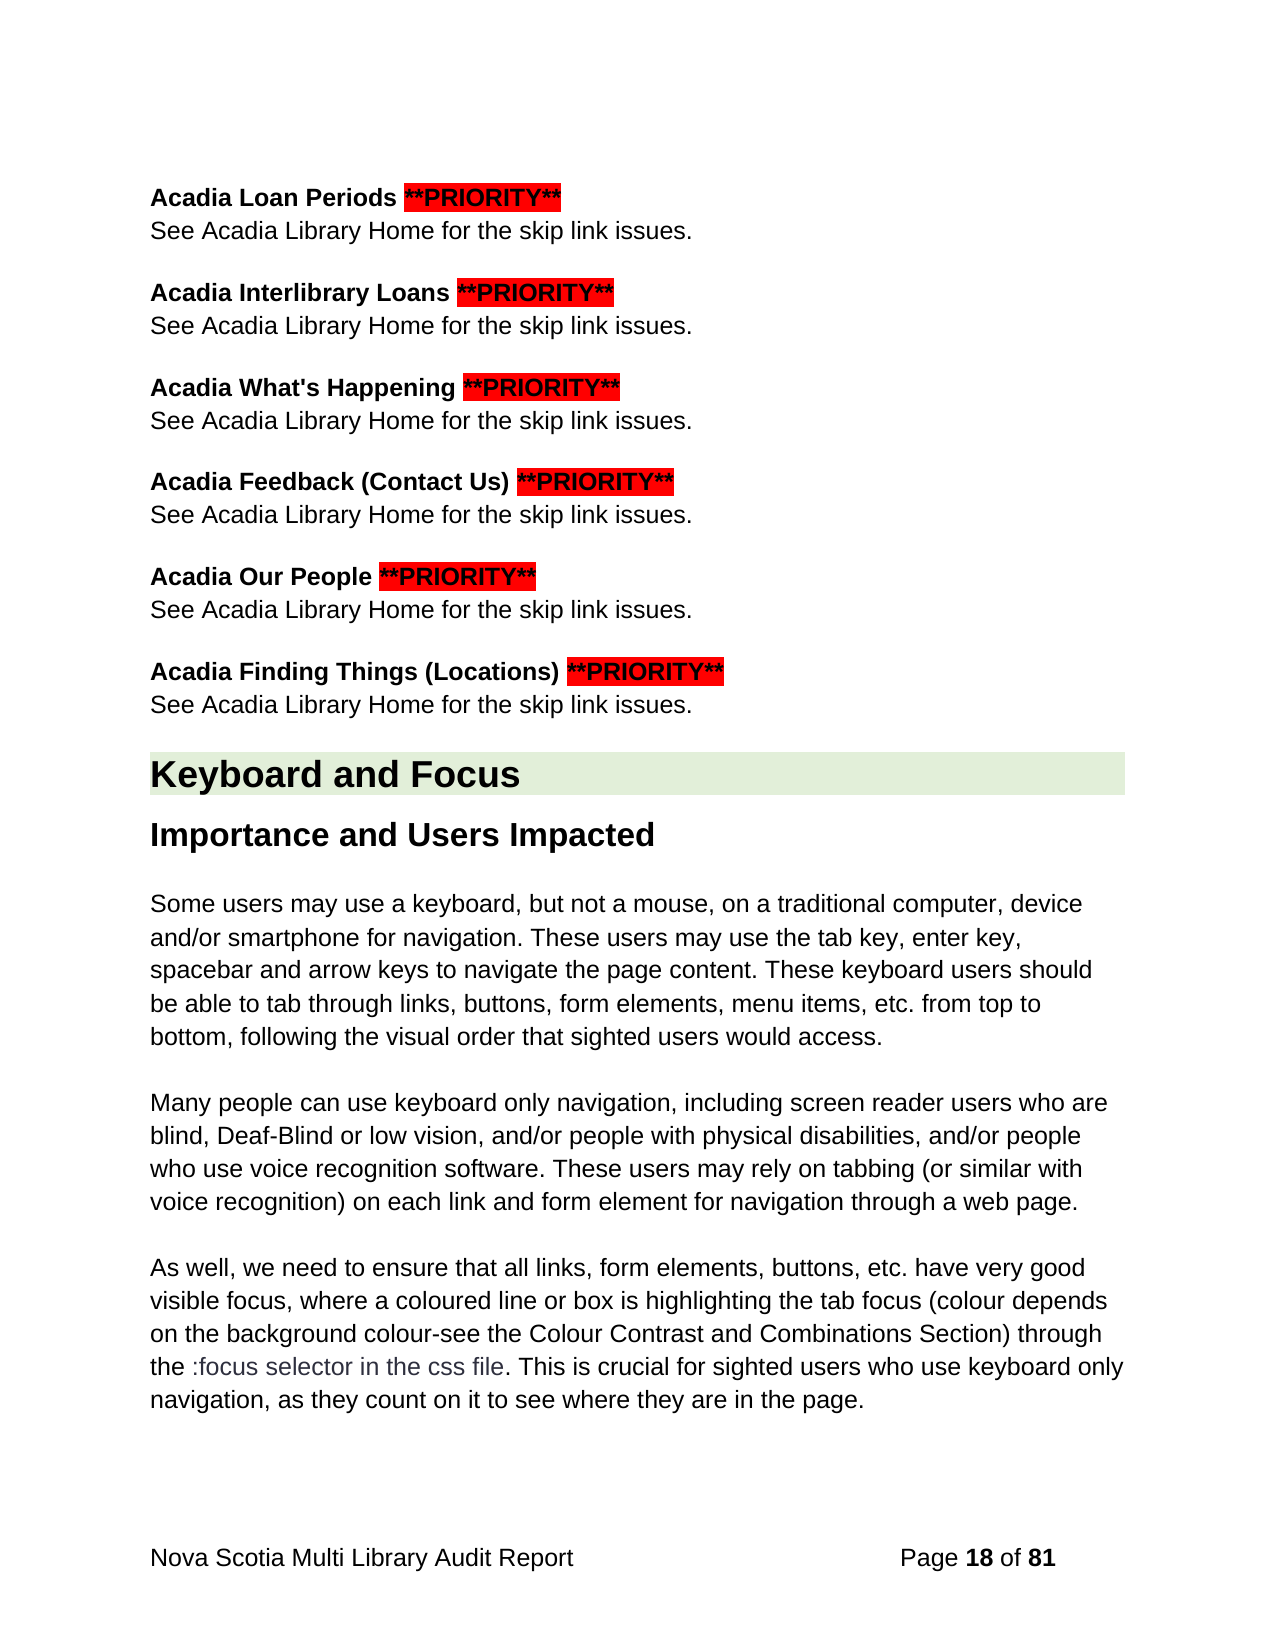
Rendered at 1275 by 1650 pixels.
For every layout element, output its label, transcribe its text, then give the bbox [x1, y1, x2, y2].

text See Acadia Library Home for the skip link issues. [150, 595, 1125, 624]
text See Acadia Library Home for the skip link issues. [150, 690, 1125, 719]
text Acadia What's Happening **PRIORITY** [150, 339, 1125, 401]
text See Acadia Library Home for the skip link issues. [150, 406, 1125, 434]
subtitle Keyboard and Focus [150, 752, 1125, 795]
text Acadia Loan Periods **PRIORITY** [150, 150, 1125, 212]
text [150, 216, 1125, 245]
text As well, we need to ensure that all links, form elements, buttons, etc. have very good visible focus, where a coloured line or box is highlighting the tab focus (colour depends on the background colour-see the Colour Contrast and Combinations Section) through the :focus selector in the css file. This is crucial for sighted users who use keyboard only navigation, as they count on it to see where they are in the page. [150, 1253, 1125, 1413]
text Some users may use a keyboard, but not a mouse, on a traditional computer, device and/or smartphone for navigation. These users may use the tab key, enter key, spacebar and arrow keys to navigate the page content. These keyboard users should be able to tab through links, buttons, form elements, menu items, etc. from top to bottom, following the visual order that sighted users would access. [150, 889, 1125, 1050]
text Acadia Finding Things (Locations) **PRIORITY** [150, 624, 1125, 686]
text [150, 311, 1125, 339]
text Acadia Feedback (Contact Us) **PRIORITY** [150, 434, 1125, 496]
text Acadia Our People **PRIORITY** [150, 529, 1125, 591]
text See Acadia Library Home for the skip link issues. [150, 500, 1125, 529]
subtitle Importance and Users Impacted [150, 815, 1125, 853]
text Acadia Interlibrary Loans **PRIORITY** [150, 245, 1125, 307]
text Many people can use keyboard only navigation, including screen reader users who are blind, Deaf-Blind or low vision, and/or people with physical disabilities, and/or people who use voice recognition software. These users may rely on tabbing (or similar with voice recognition) on each link and form element for navigation through a web page. [150, 1088, 1125, 1215]
